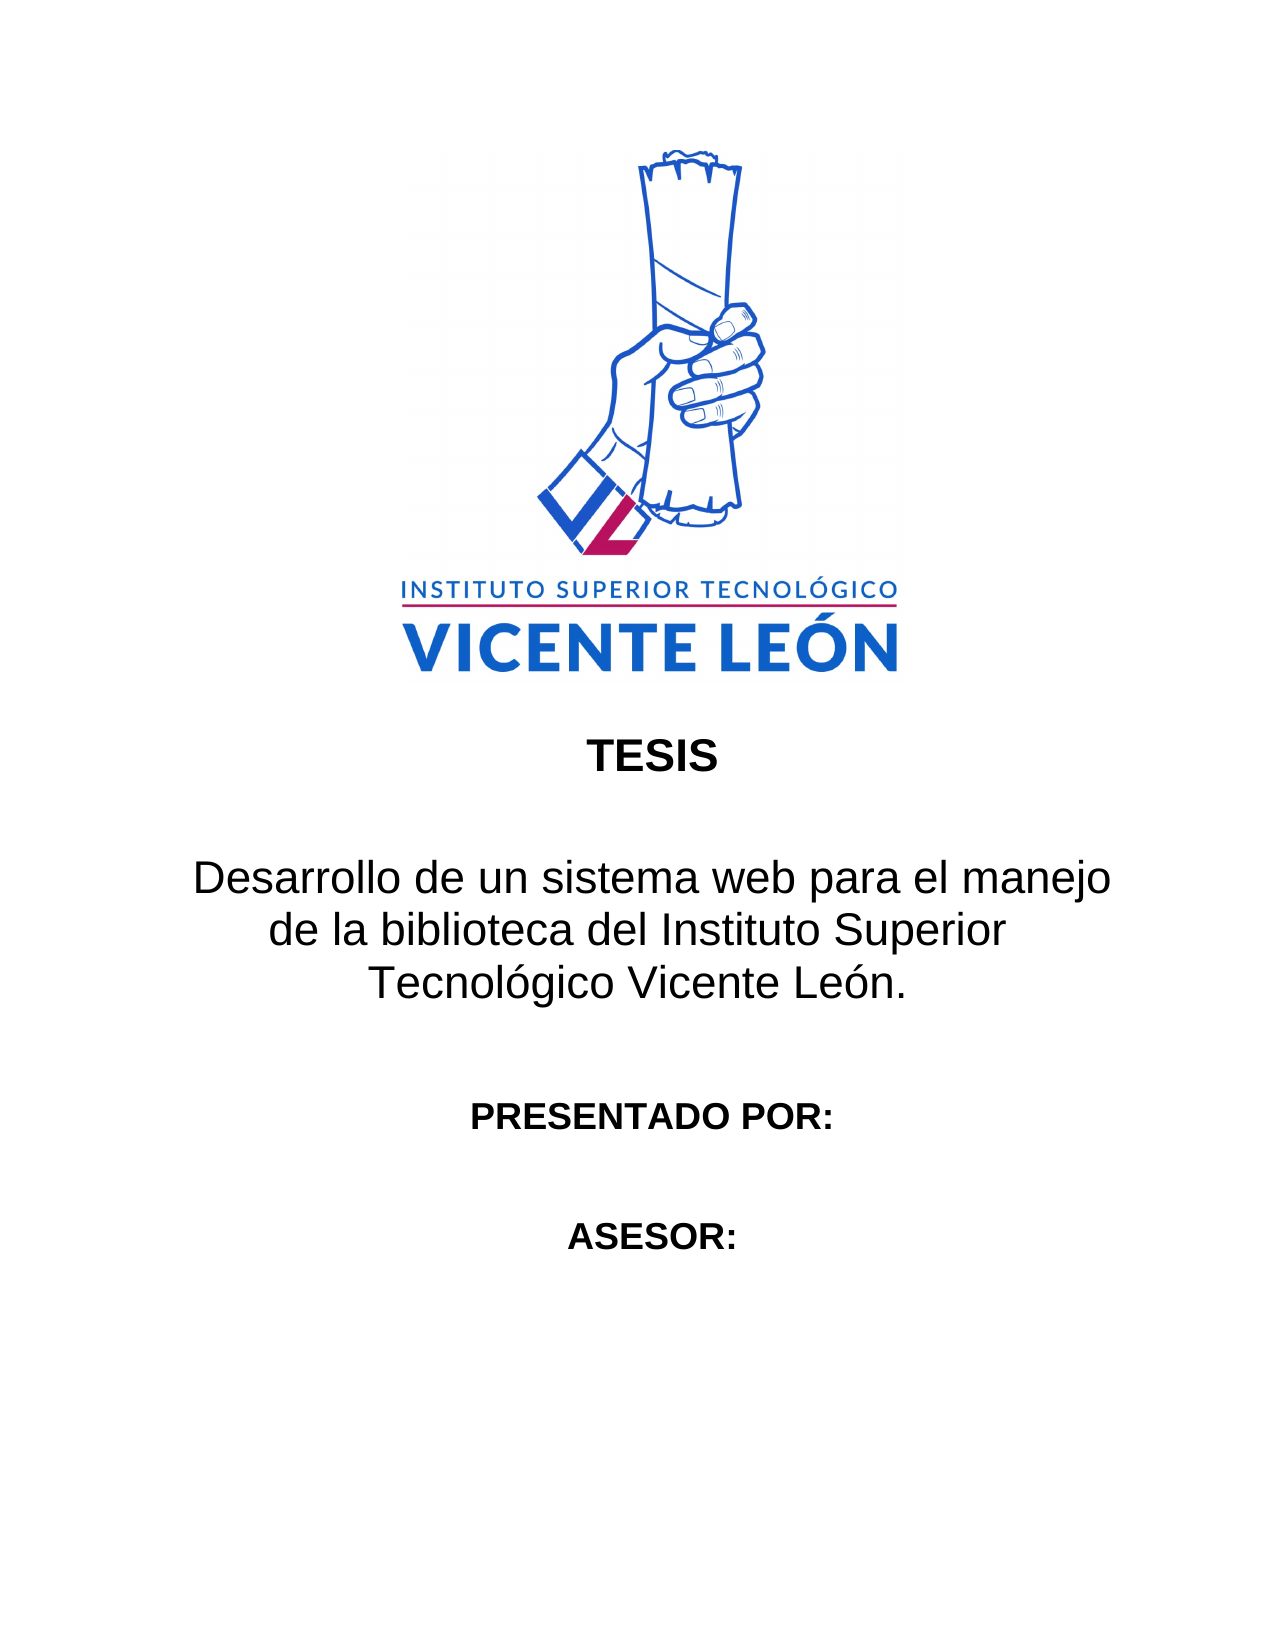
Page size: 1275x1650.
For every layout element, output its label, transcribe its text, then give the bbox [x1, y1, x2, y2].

text TESIS [150, 728, 1125, 781]
text Desarrollo de un sistema web para el manejo de la biblioteca del Instituto Superior Tecnológico Vicente León. [150, 850, 1125, 1008]
text ASESOR: [150, 1214, 1125, 1257]
text PRESENTADO POR: [150, 1094, 1125, 1137]
picture [401, 150, 904, 683]
